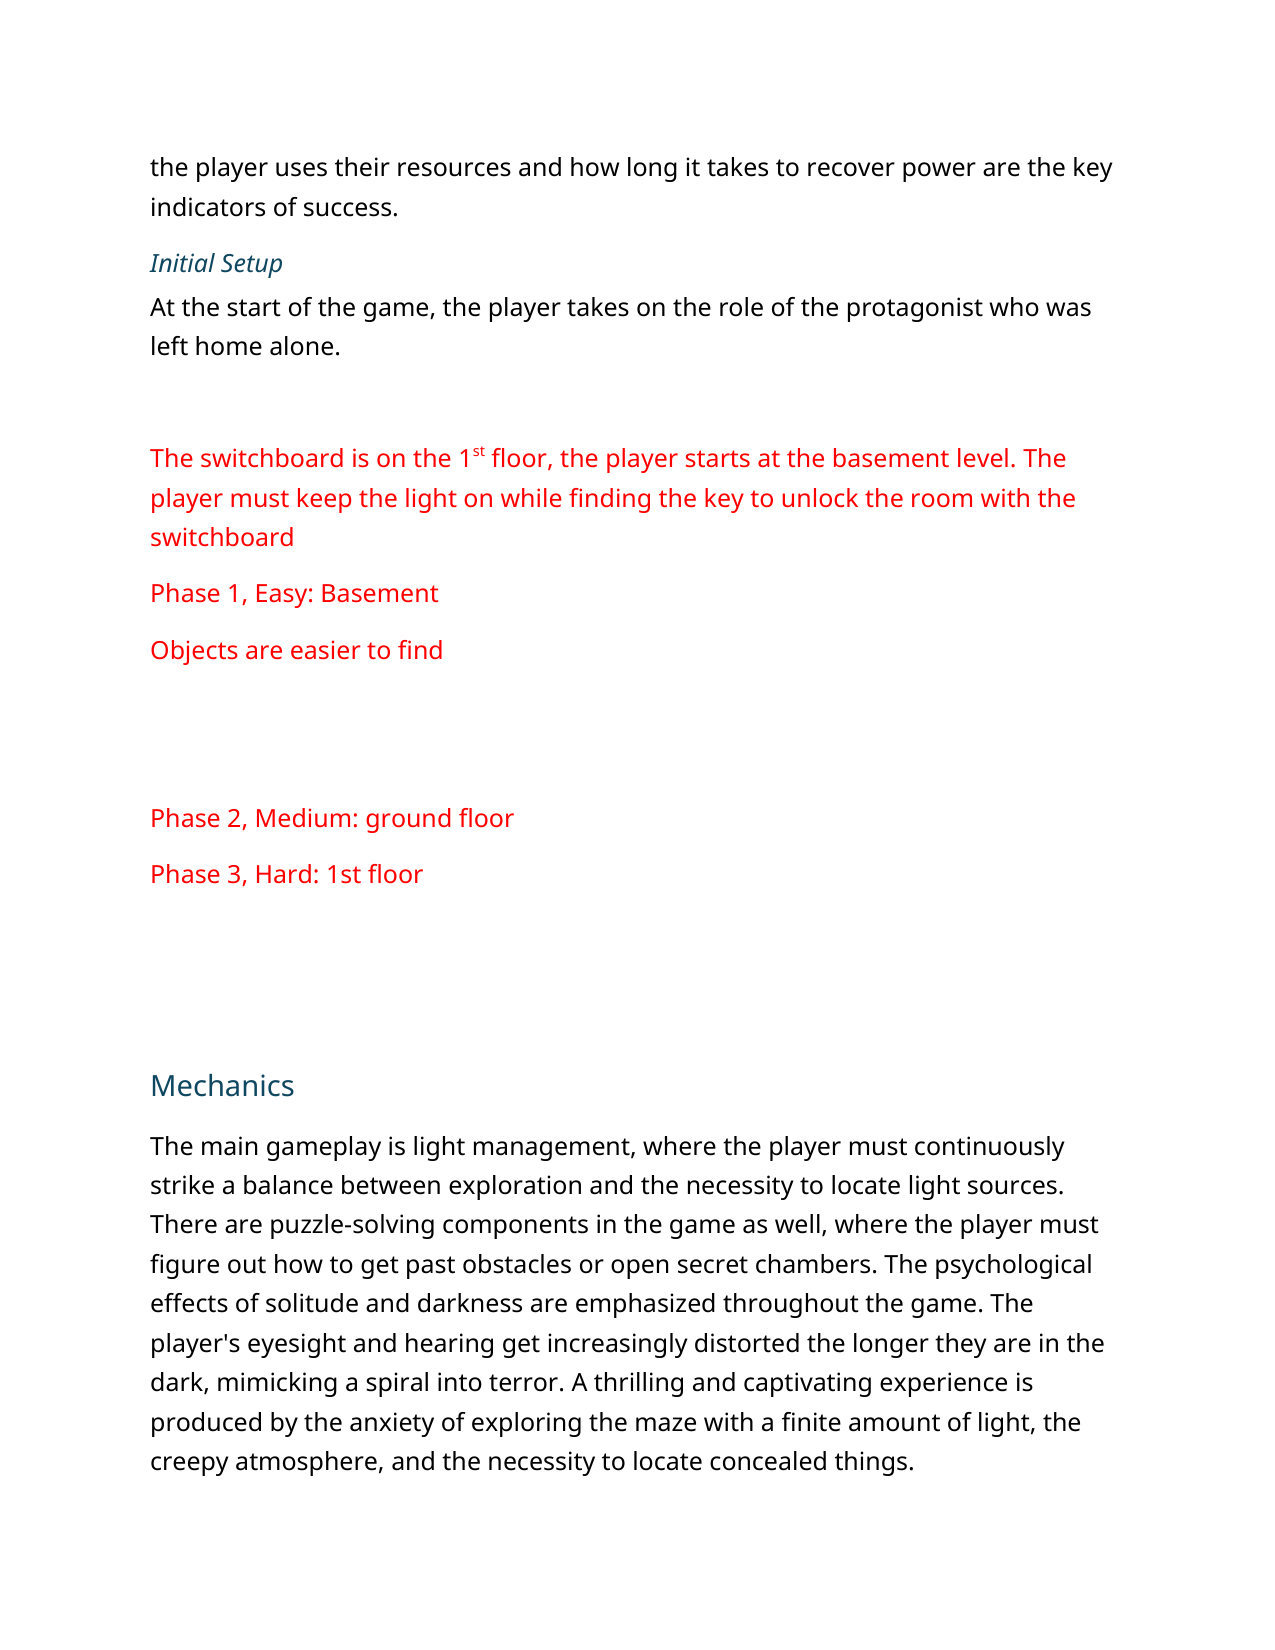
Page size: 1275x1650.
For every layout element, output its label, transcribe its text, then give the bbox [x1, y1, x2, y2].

text Mechanics [150, 1025, 1125, 1105]
text Phase 1, Easy: Basement [150, 576, 1125, 610]
text Objects are easier to find [150, 632, 1125, 666]
text Phase 2, Medium: ground floor [150, 801, 1125, 835]
text The switchboard is on the 1st floor, the player starts at the basement level. The player must keep the light on while finding the key to unlock the room with the switchboard [150, 441, 1125, 554]
text Phase 3, Hard: 1st floor [150, 857, 1125, 891]
text At the start of the game, the player takes on the role of the protagonist who was left home alone. [150, 289, 1125, 363]
text The main gameplay is light management, where the player must continuously strike a balance between exploration and the necessity to locate light sources. There are puzzle-solving components in the game as well, where the player must figure out how to get past obstacles or open secret chambers. The psychological effects of solitude and darkness are emphasized throughout the game. The player's eyesight and hearing get increasingly distorted the longer they are in the dark, mimicking a spiral into terror. A thrilling and captivating experience is produced by the anxiety of exploring the maze with a finite amount of light, the creepy atmosphere, and the necessity to locate concealed things. [150, 1128, 1125, 1478]
subtitle Initial Setup [150, 246, 1125, 280]
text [150, 150, 1125, 223]
